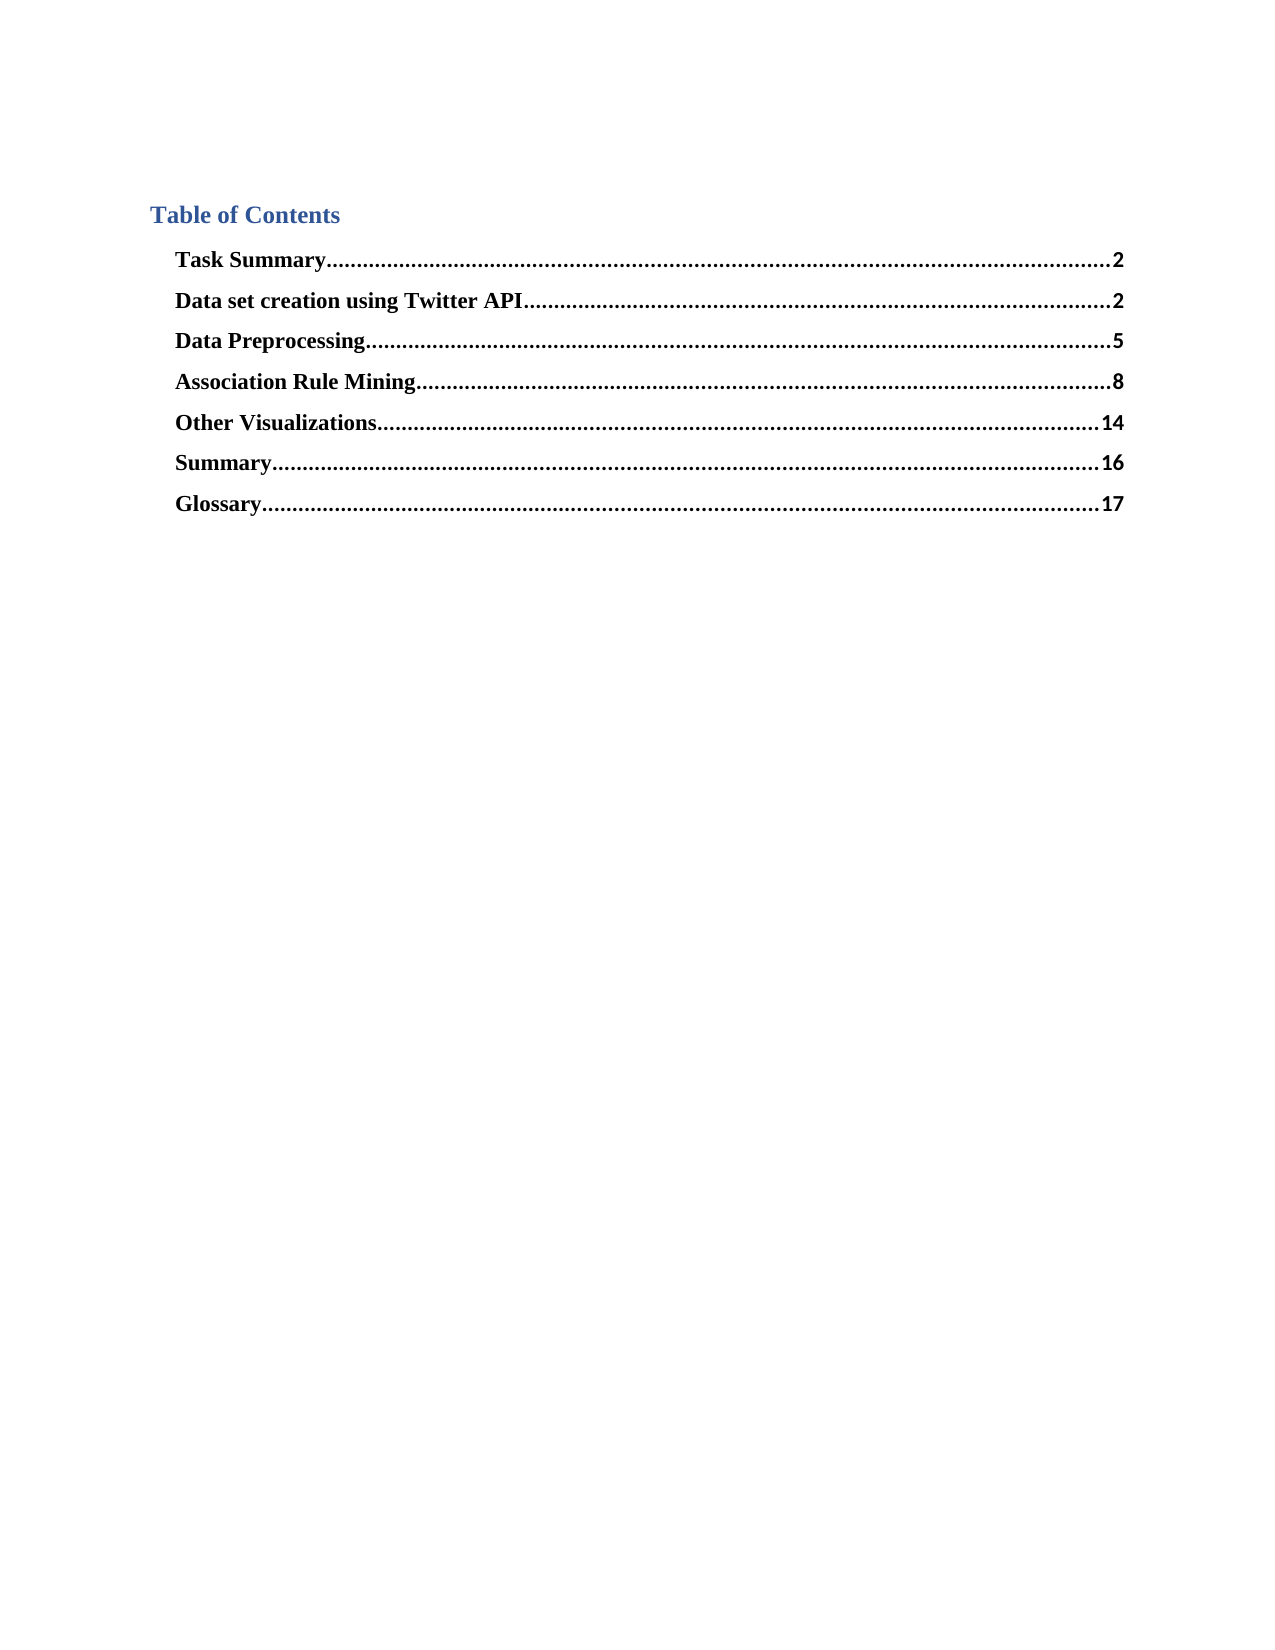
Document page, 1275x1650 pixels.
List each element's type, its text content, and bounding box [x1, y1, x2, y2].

text Association Rule Mining 8 [175, 367, 1125, 395]
text Task Summary 2 [175, 246, 1125, 273]
text Data Preprocessing 5 [175, 327, 1125, 354]
text Summary 16 [175, 448, 1125, 476]
text Glossary 17 [175, 489, 1125, 517]
text Other Visualizations 14 [175, 408, 1125, 436]
text Data set creation using Twitter API 2 [175, 286, 1125, 314]
subtitle Table of Contents [150, 200, 1125, 229]
